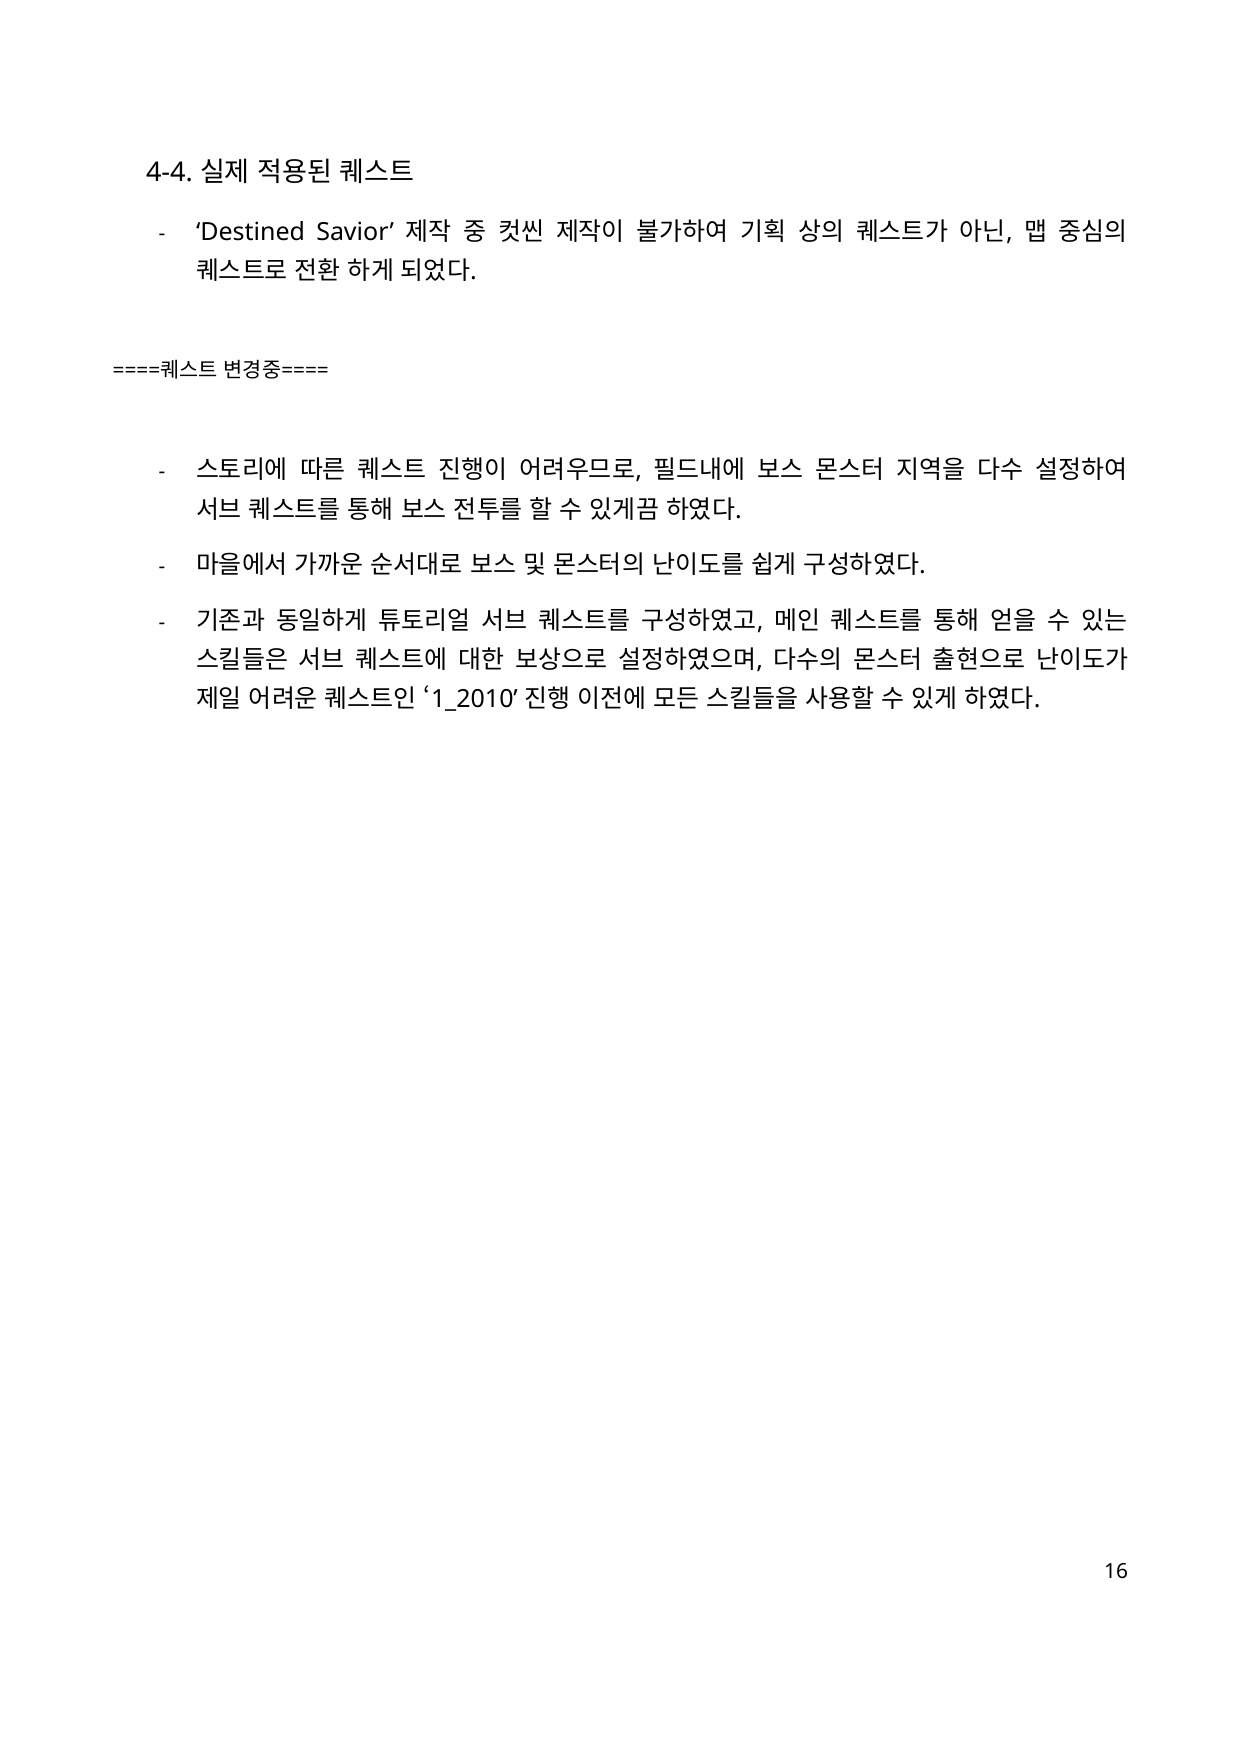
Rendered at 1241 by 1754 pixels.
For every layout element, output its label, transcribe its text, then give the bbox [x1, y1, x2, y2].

text 4-4. 실제 적용된 퀘스트 [112, 150, 1107, 189]
list 스토리에 따른 퀘스트 진행이 어려우므로, 필드내에 보스 몬스터 지역을 다수 설정하여 서브 퀘스트를 통해 보스 전투를 할 수 있게끔 하였다. [158, 450, 1128, 525]
text ====퀘스트 변경중==== [112, 353, 1128, 384]
list 기존과 동일하게 튜토리얼 서브 퀘스트를 구성하였고, 메인 퀘스트를 통해 얻을 수 있는 스킬들은 서브 퀘스트에 대한 보상으로 설정하였으며, 다수의 몬스터 출현으로 난이도가 제일 어려운 퀘스트인 ‘1_2010’ 진행 이전에 모든 스킬들을 사용할 수 있게 하였다. [158, 601, 1128, 715]
list 마을에서 가까운 순서대로 보스 및 몬스터의 난이도를 쉽게 구성하였다. [158, 545, 1128, 581]
list ‘Destined Savior’ 제작 중 컷씬 제작이 불가하여 기획 상의 퀘스트가 아닌, 맵 중심의 퀘스트로 전환 하게 되었다. [158, 211, 1128, 287]
